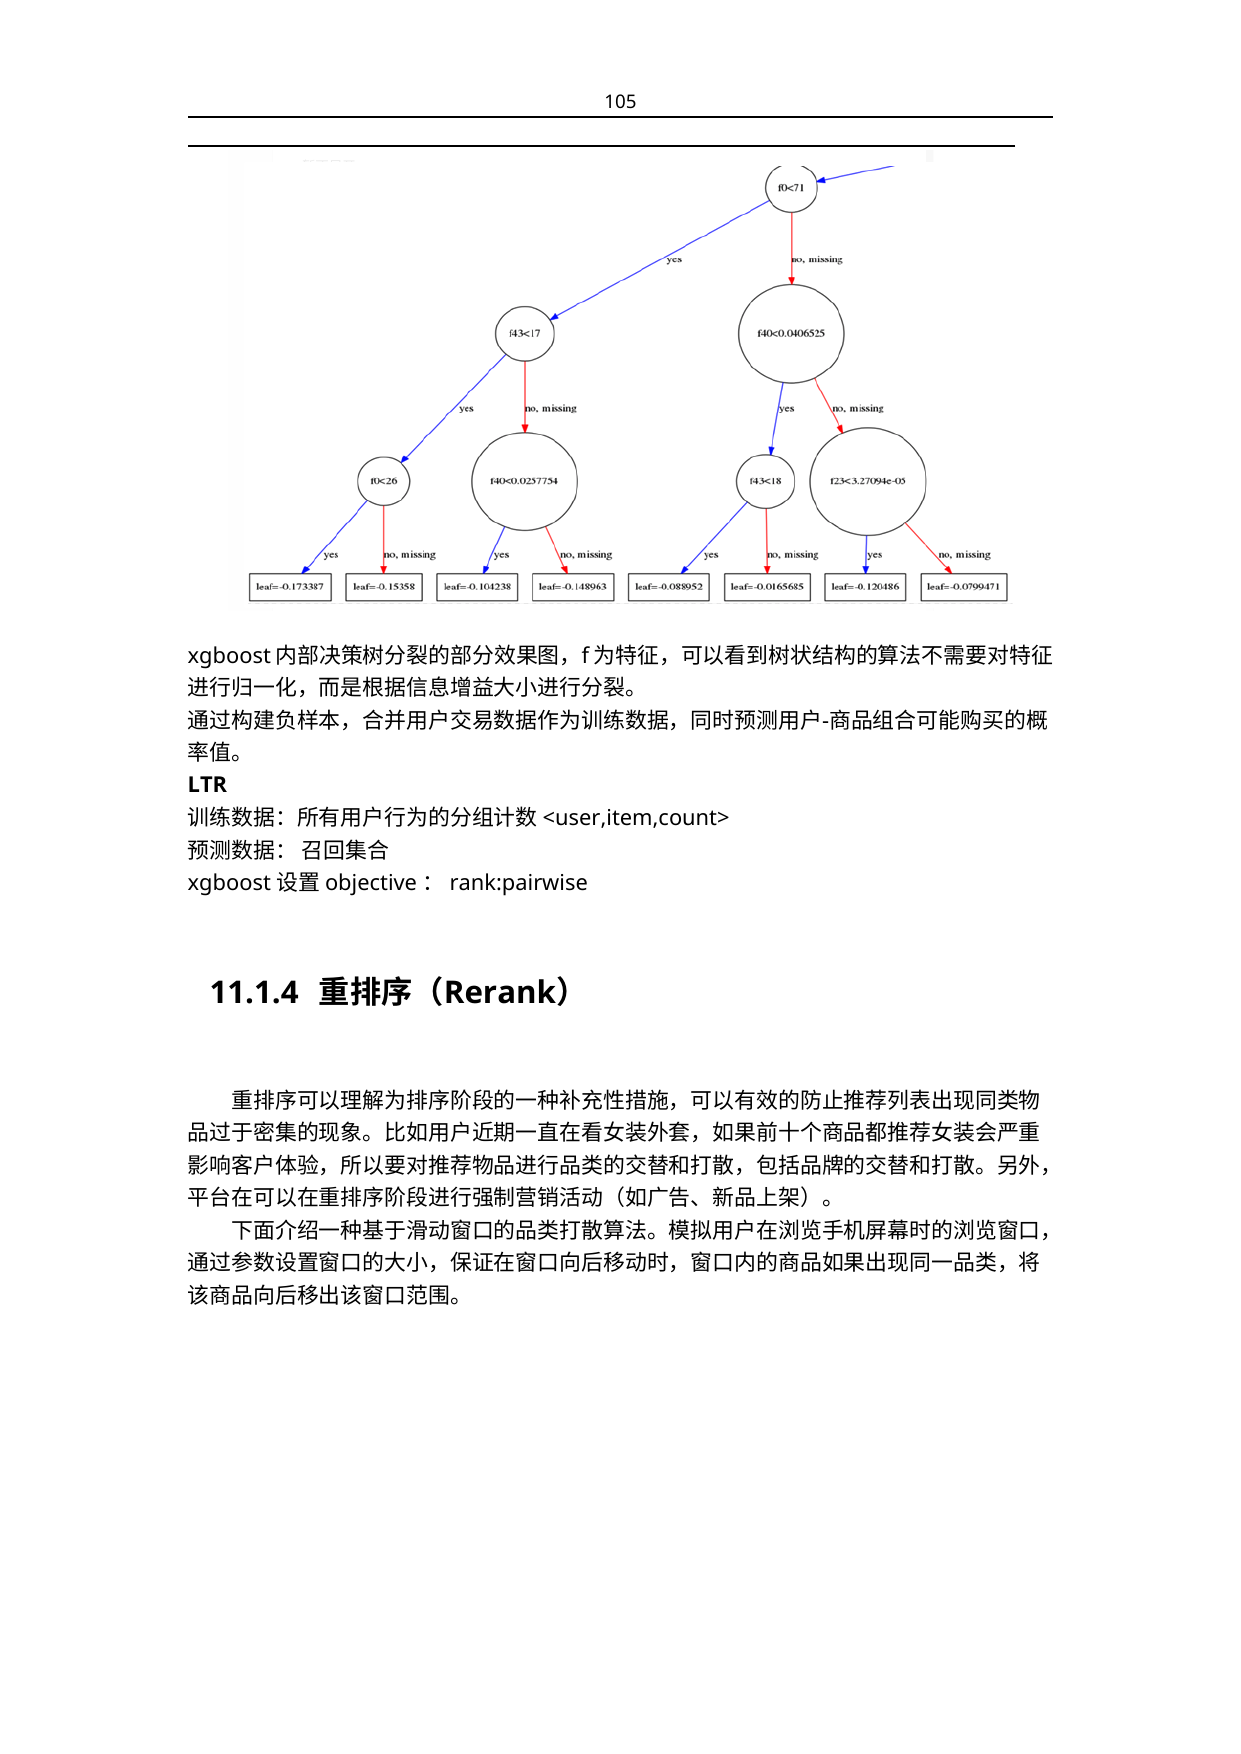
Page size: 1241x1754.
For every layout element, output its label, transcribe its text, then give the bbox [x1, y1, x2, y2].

text xgboost 设置objective ： rank:pairwise [187, 865, 1053, 897]
picture [227, 150, 1013, 611]
subtitle 重排序（Rerank） [209, 957, 1031, 1022]
text xgboost内部决策树分裂的部分效果图，f为特征，可以看到树状结构的算法不需要对特征进行归一化，而是根据信息增益大小进行分裂。 [187, 637, 1053, 702]
text LTR [187, 767, 1053, 800]
text 下面介绍一种基于滑动窗口的品类打散算法。模拟用户在浏览手机屏幕时的浏览窗口，通过参数设置窗口的大小，保证在窗口向后移动时，窗口内的商品如果出现同一品类，将该商品向后移出该窗口范围。 [187, 1212, 1053, 1310]
text 通过构建负样本，合并用户交易数据作为训练数据，同时预测用户-商品组合可能购买的概率值。 [187, 702, 1053, 767]
text 重排序可以理解为排序阶段的一种补充性措施，可以有效的防止推荐列表出现同类物品过于密集的现象。比如用户近期一直在看女装外套，如果前十个商品都推荐女装会严重影响客户体验，所以要对推荐物品进行品类的交替和打散，包括品牌的交替和打散。另外，平台在可以在重排序阶段进行强制营销活动（如广告、新品上架）。 [187, 1082, 1053, 1212]
text 训练数据：所有用户行为的分组计数 <user,item,count> [187, 800, 1053, 832]
text 预测数据： 召回集合 [187, 832, 1053, 865]
